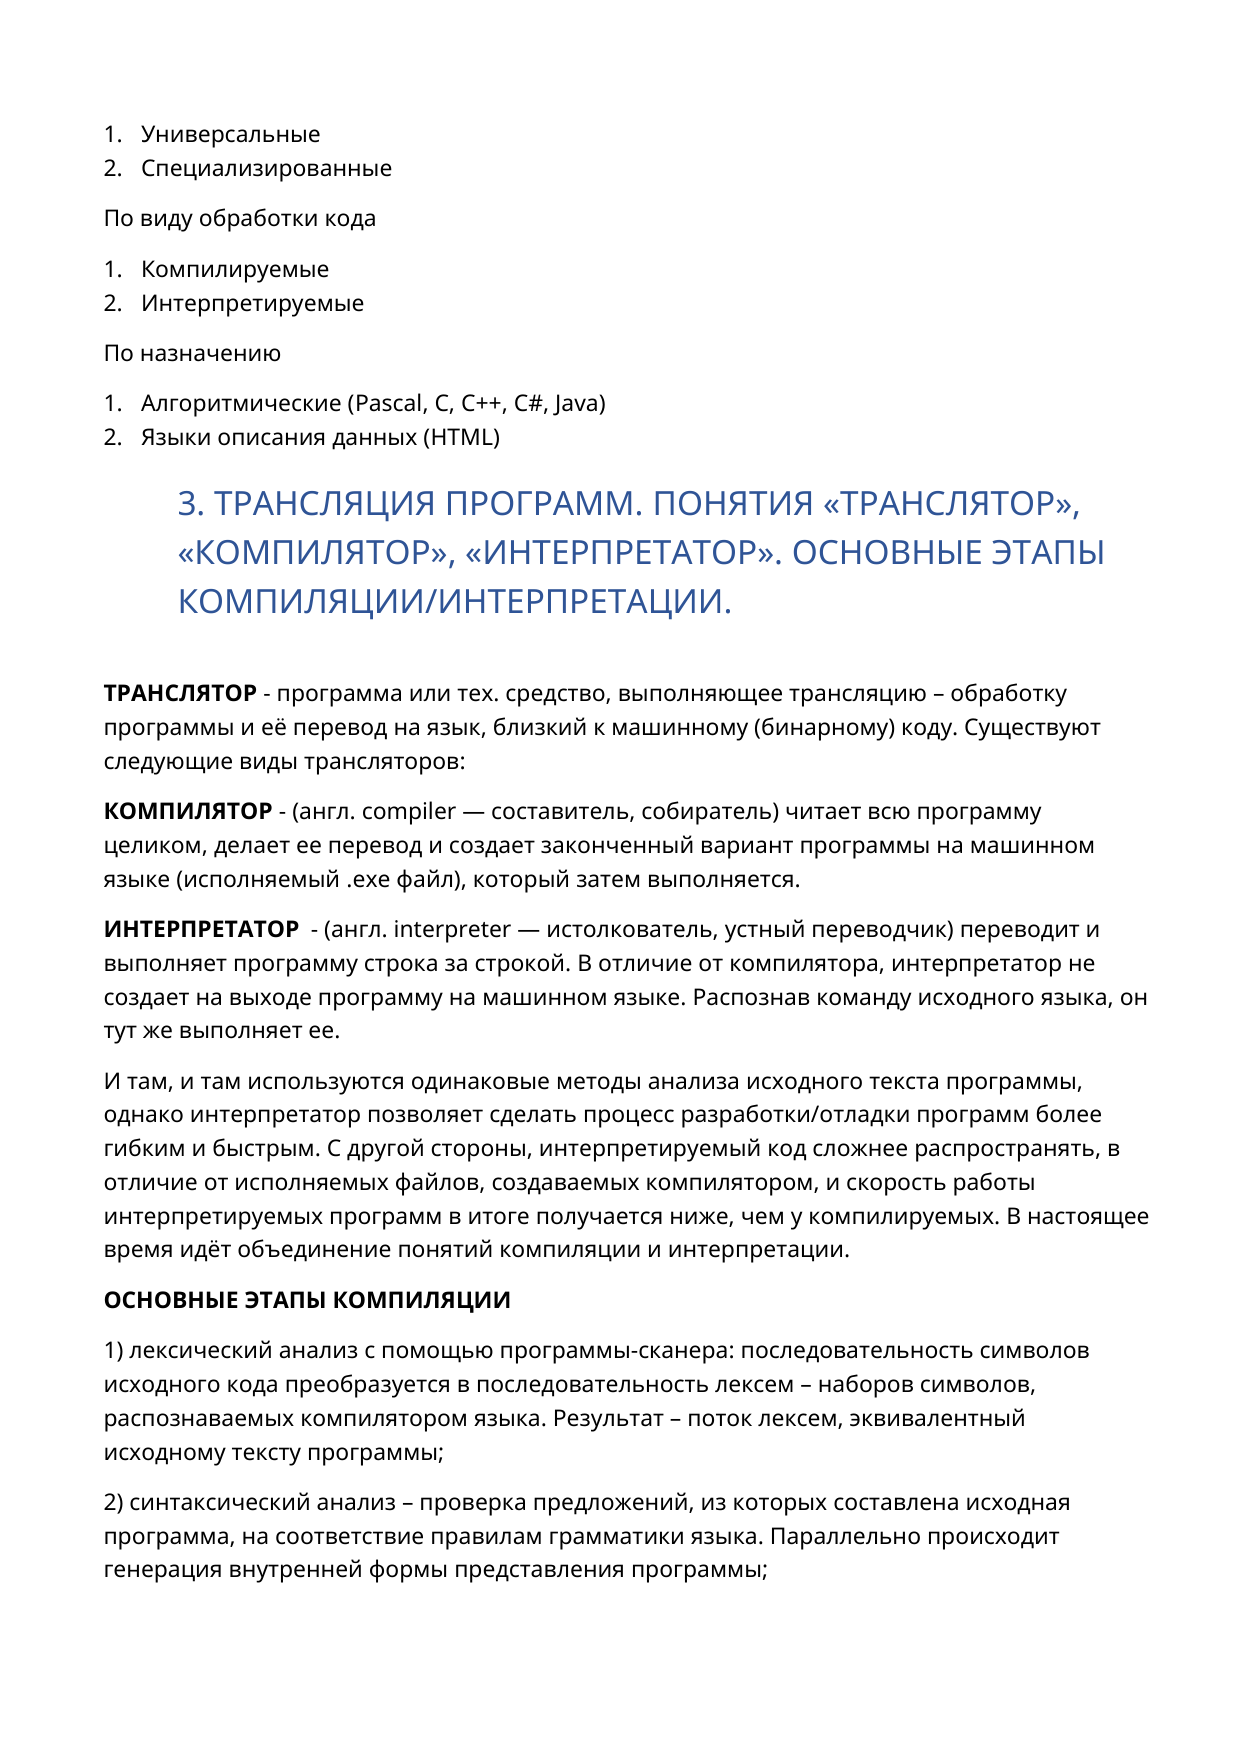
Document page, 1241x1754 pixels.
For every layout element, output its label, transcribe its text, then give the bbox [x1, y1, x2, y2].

list Языки описания данных (HTML) [103, 421, 1152, 452]
text ТРАНСЛЯТОР - программа или тех. средство, выполняющее трансляцию – обработку программы и её перевод на язык, близкий к машинному (бинарному) коду. Существуют следующие виды трансляторов: [103, 677, 1152, 776]
text ОСНОВНЫЕ ЭТАПЫ КОМПИЛЯЦИИ [103, 1284, 1152, 1315]
text По виду обработки кода [103, 202, 1152, 233]
list Универсальные [103, 118, 1152, 149]
list Интерпретируемые [103, 286, 1152, 318]
text ИНТЕРПРЕТАТОР - (англ. interpreter — истолкователь, устный переводчик) переводит и выполняет программу строка за строкой. В отличие от компилятора, интерпретатор не создает на выходе программу на машинном языке. Распознав команду исходного языка, он тут же выполняет ее. [103, 913, 1152, 1045]
text По назначению [103, 337, 1152, 368]
text 1) лексический анализ с помощью программы-сканера: последовательность символов исходного кода преобразуется в последовательность лексем – наборов символов, распознаваемых компилятором языка. Результат – поток лексем, эквивалентный исходному тексту программы; [103, 1334, 1152, 1467]
text 2) синтаксический анализ – проверка предложений, из которых составлена исходная программа, на соответствие правилам грамматики языка. Параллельно происходит генерация внутренней формы представления программы; [103, 1486, 1152, 1584]
list Специализированные [103, 152, 1152, 183]
text КОМПИЛЯТОР - (англ. compiler — составитель, собиратель) читает всю программу целиком, делает ее перевод и создает законченный вариант программы на машинном языке (исполняемый .exe файл), который затем выполняется. [103, 795, 1152, 894]
list Алгоритмические (Pascal, C, C++, C#, Java) [103, 387, 1152, 418]
text И там, и там используются одинаковые методы анализа исходного текста программы, однако интерпретатор позволяет сделать процесс разработки/отладки программ более гибким и быстрым. С другой стороны, интерпретируемый код сложнее распространять, в отличие от исполняемых файлов, создаваемых компилятором, и скорость работы интерпретируемых программ в итоге получается ниже, чем у компилируемых. В настоящее время идёт объединение понятий компиляции и интерпретации. [103, 1064, 1152, 1264]
subtitle 3. ТРАНСЛЯЦИЯ ПРОГРАММ. ПОНЯТИЯ «ТРАНСЛЯТОР», «КОМПИЛЯТОР», «ИНТЕРПРЕТАТОР». ОСНОВНЫЕ ЭТАПЫ КОМПИЛЯЦИИ/ИНТЕРПРЕТАЦИИ. [177, 480, 1152, 623]
list Компилируемые [103, 253, 1152, 284]
